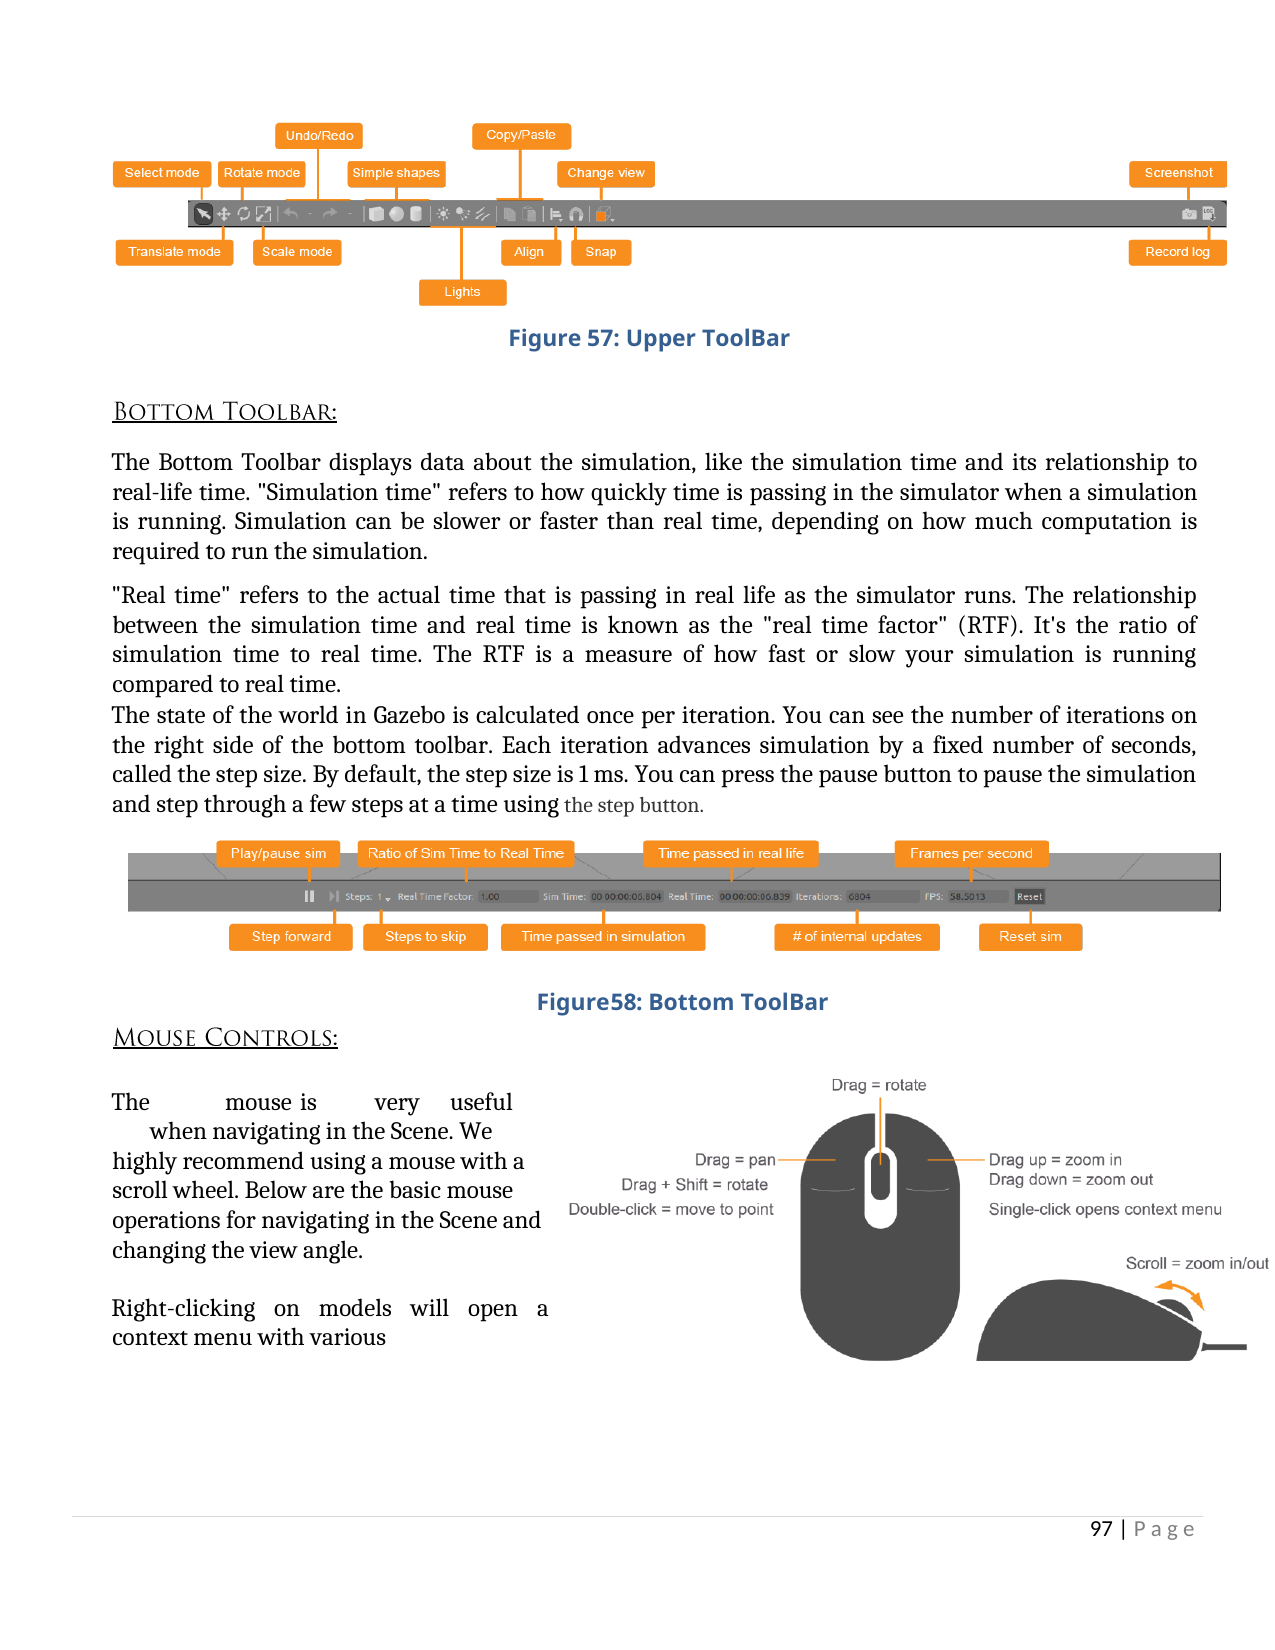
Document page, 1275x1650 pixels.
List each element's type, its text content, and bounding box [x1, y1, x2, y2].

picture [568, 1076, 1269, 1361]
text The state of the world in Gazebo is calculated once per iteration. You can see the number of iterations on the right side of the bottom toolbar. Each iteration advances simulation by a fixed number of seconds, called the step size. By default, the step size is 1 ms. You can press the pause button to pause the simulation and step through a few steps at a time using the step button. [111, 701, 1199, 818]
text Right-clicking on models will open a context menu with various [111, 1293, 568, 1352]
text "Real time" refers to the actual time that is passing in real life as the simulator runs. The relationship between the simulation time and real time is known as the "real time factor" (RTF). It's the ratio of simulation time to real time. The RTF is a measure of how fast or slow your simulation is running compared to real time. [111, 581, 1199, 698]
picture [111, 820, 1238, 972]
picture [112, 122, 1228, 306]
picture [112, 1022, 349, 1052]
picture [112, 396, 347, 426]
text The Bottom Toolbar displays data about the simulation, like the simulation time and its relationship to real-life time. "Simulation time" refers to how quickly time is passing in the simulator when a simulation is running. Simulation can be slower or faster than real time, depending on how much computation is required to run the simulation. [111, 448, 1199, 565]
text Figure 57: Upper ToolBar [132, 322, 1166, 354]
text The mouse is very useful when navigating in the Scene. We highly recommend using a mouse with a scroll wheel. Below are the basic mouse operations for navigating in the Scene and changing the view angle. [111, 1088, 568, 1264]
